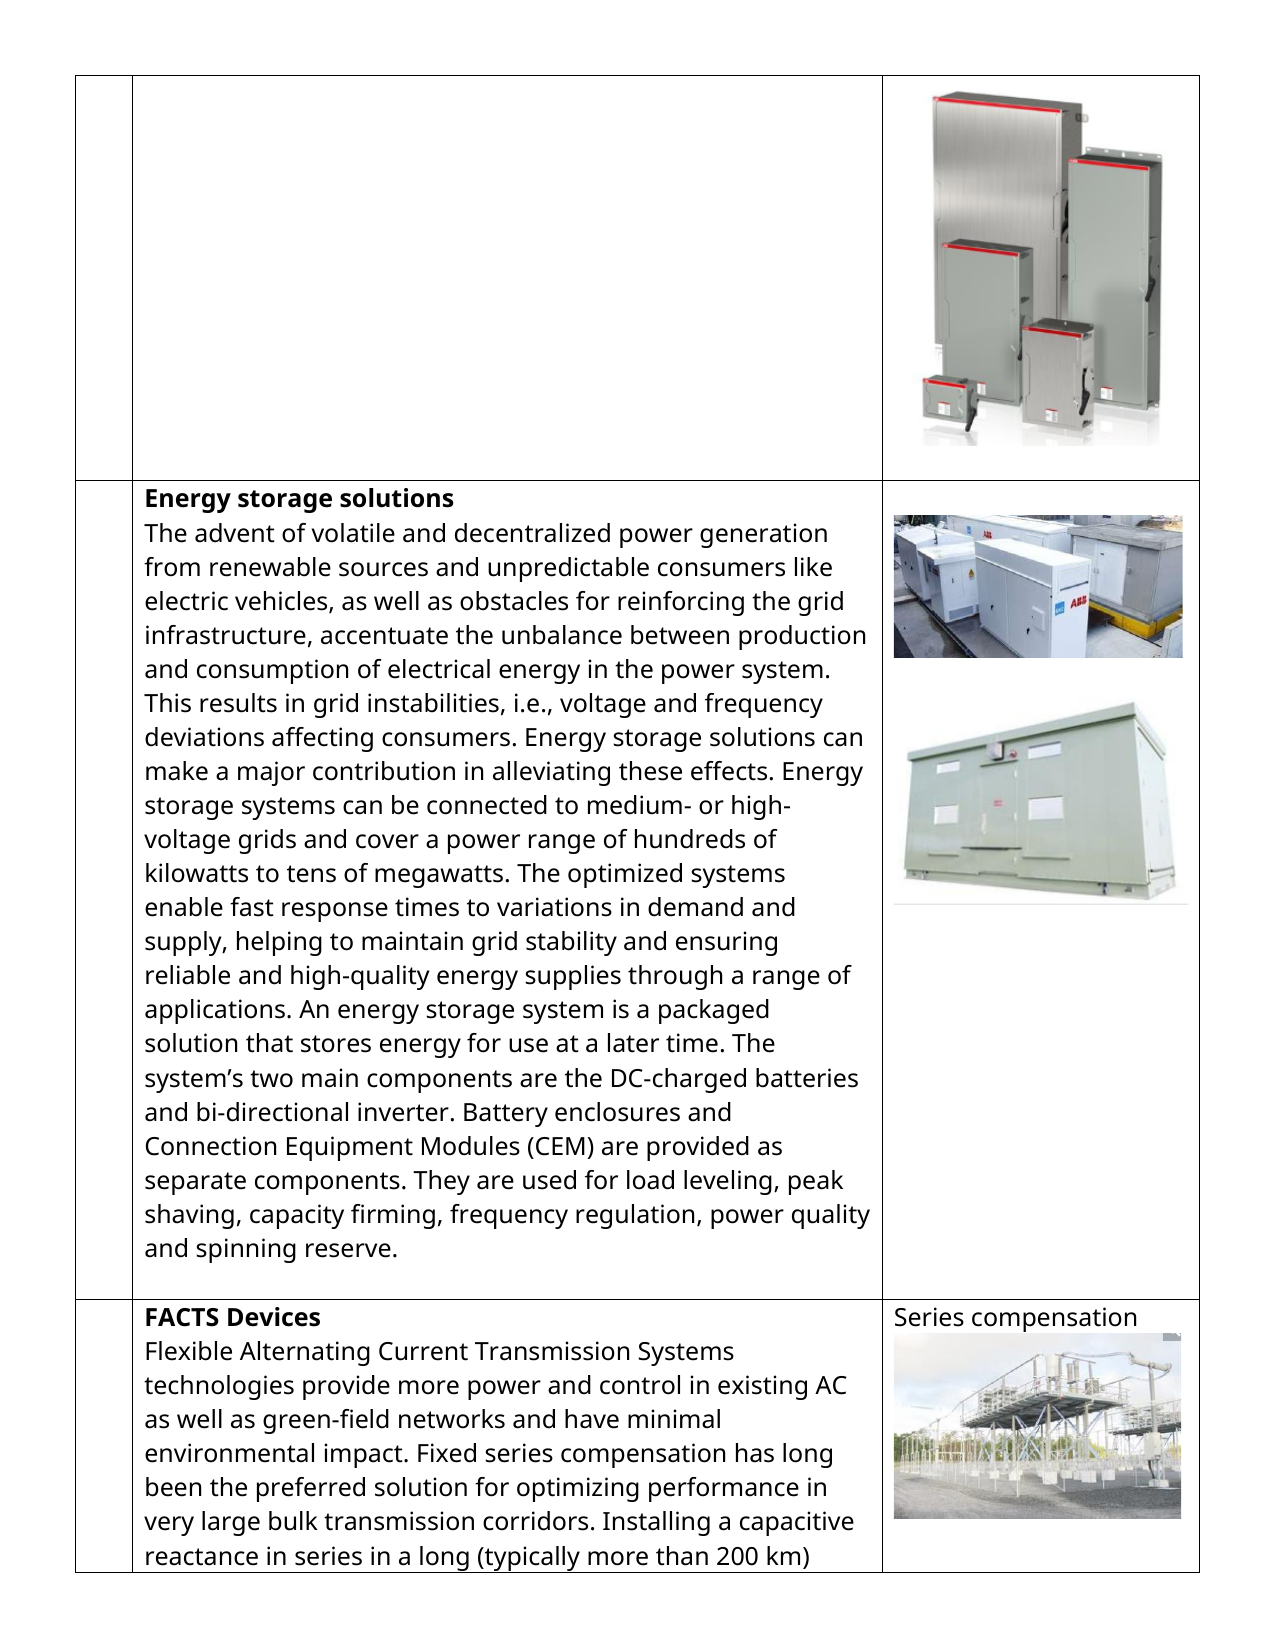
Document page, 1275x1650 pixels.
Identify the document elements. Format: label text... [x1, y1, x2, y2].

picture [893, 76, 1180, 446]
table_cell [76, 76, 132, 480]
picture [893, 1333, 1182, 1519]
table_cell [133, 1300, 882, 1572]
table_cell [133, 76, 882, 480]
table_cell [883, 481, 1199, 1299]
table_cell [76, 1300, 132, 1572]
picture [893, 515, 1183, 658]
table_cell Energy storage solutions The advent of volatile and decentralized power generation from renewable sources and unpredictable consumers like electric vehicles, as well as obstacles for reinforcing the grid infrastructure, accentuate the unbalance between production and consumption of electrical energy in the power system. This results in grid instabilities, i.e., voltage and frequency deviations affecting consumers. Energy storage solutions can make a major contribution in alleviating these effects. Energy storage systems can be connected to medium- or high-voltage grids and cover a power range of hundreds of kilowatts to tens of megawatts. The optimized systems enable fast response times to variations in demand and supply, helping to maintain grid stability and ensuring reliable and high-quality energy supplies through a range of applications. An energy storage system is a packaged solution that stores energy for use at a later time. The system’s two main components are the DC-charged batteries and bi-directional inverter. Battery enclosures and Connection Equipment Modules (CEM) are provided as separate components. They are used for load leveling, peak shaving, capacity firming, frequency regulation, power quality and spinning reserve. [133, 481, 882, 1299]
table_cell [76, 481, 132, 1299]
table_cell [883, 76, 1199, 480]
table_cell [883, 1300, 1199, 1572]
picture [893, 691, 1189, 915]
